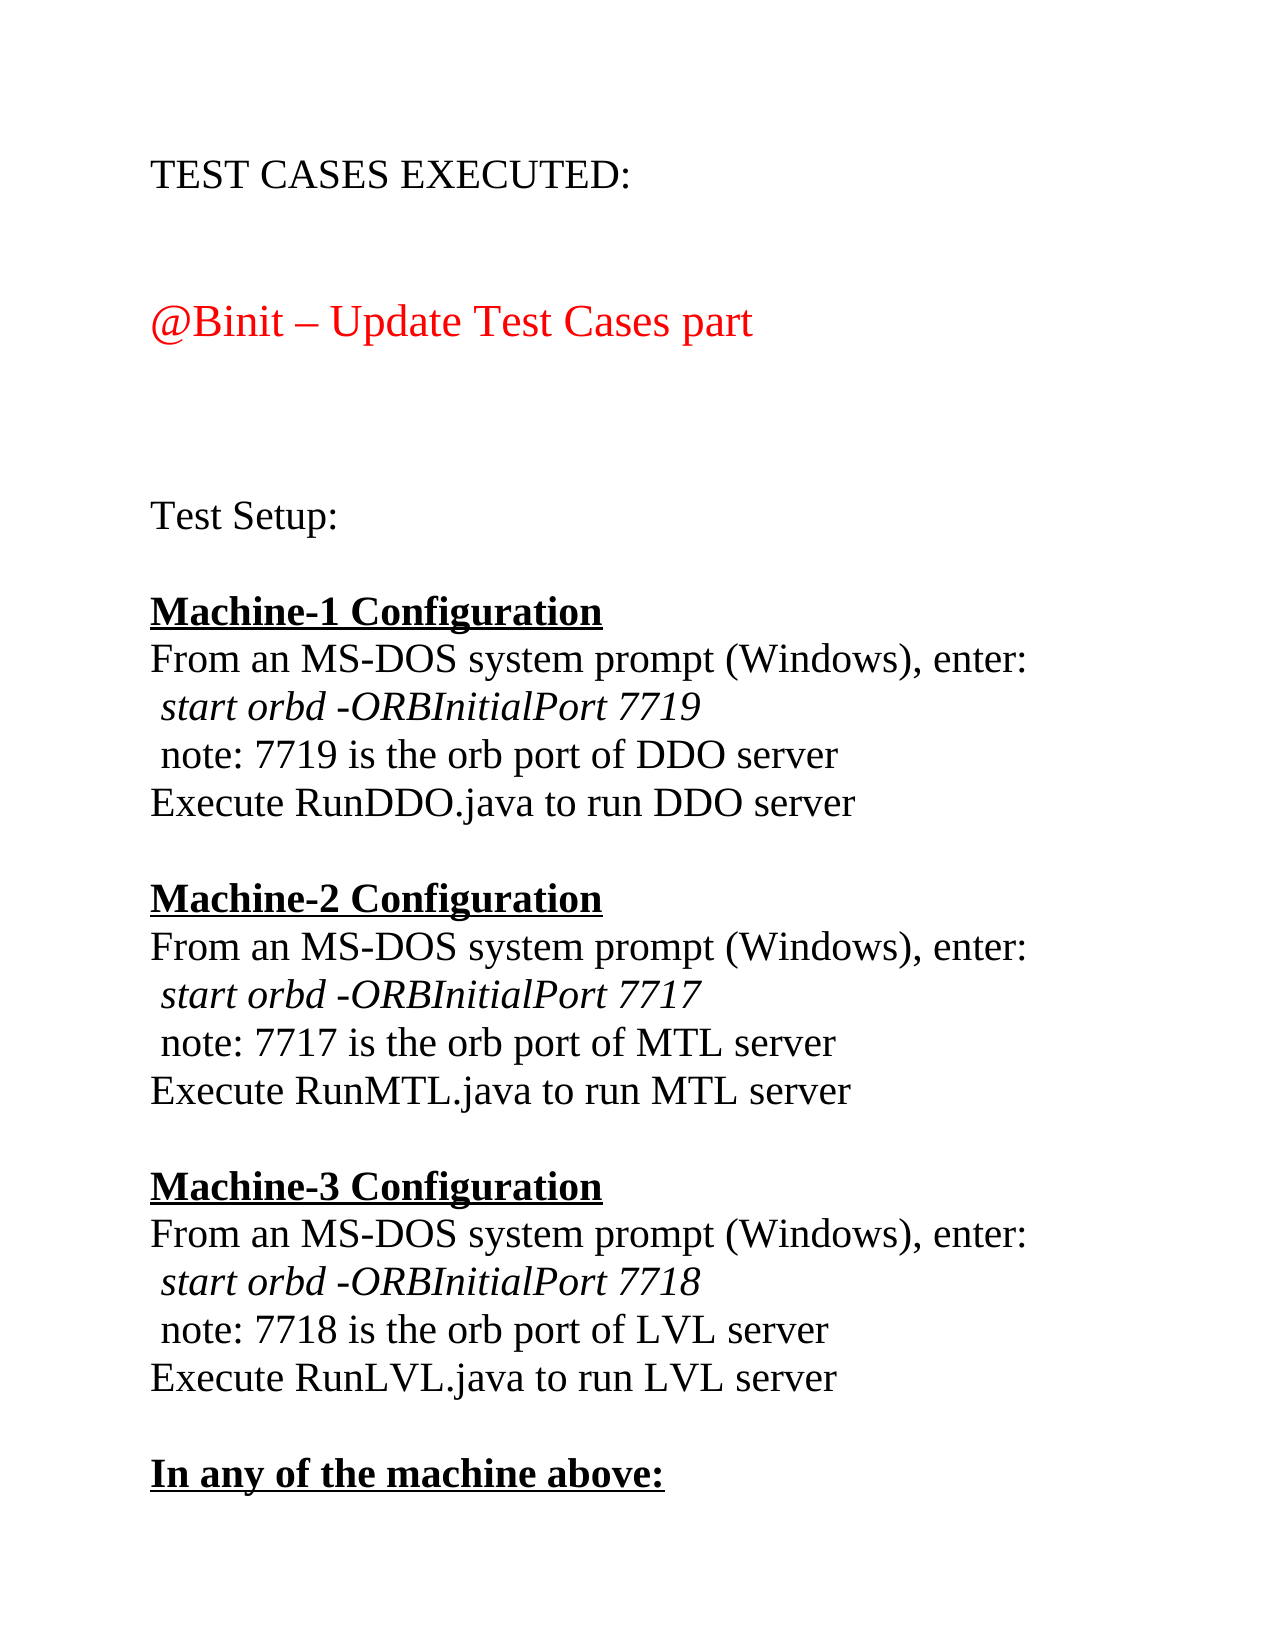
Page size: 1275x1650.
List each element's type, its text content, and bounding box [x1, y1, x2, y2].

text Machine-2 Configuration [150, 873, 1125, 921]
text From an MS-DOS system prompt (Windows), enter: [150, 634, 1125, 682]
text @Binit – Update Test Cases part [150, 294, 1125, 346]
text Machine-3 Configuration [150, 1161, 1125, 1209]
text Test Setup: [150, 490, 1125, 538]
text note: 7718 is the orb port of LVL server [150, 1305, 1125, 1353]
text TEST CASES EXECUTED: [150, 150, 1125, 198]
text note: 7717 is the orb port of MTL server [150, 1017, 1125, 1065]
text From an MS-DOS system prompt (Windows), enter: [150, 1209, 1125, 1257]
text start orbd -ORBInitialPort 7719 [150, 682, 1125, 730]
text Machine-1 Configuration [150, 586, 1125, 634]
text Execute RunLVL.java to run LVL server [150, 1353, 1125, 1401]
text In any of the machine above: [150, 1448, 1125, 1496]
text Execute RunDDO.java to run DDO server [150, 778, 1125, 826]
text Execute RunMTL.java to run MTL server [150, 1065, 1125, 1113]
text start orbd -ORBInitialPort 7717 [150, 969, 1125, 1017]
text start orbd -ORBInitialPort 7718 [150, 1257, 1125, 1305]
text note: 7719 is the orb port of DDO server [150, 730, 1125, 778]
text From an MS-DOS system prompt (Windows), enter: [150, 921, 1125, 969]
